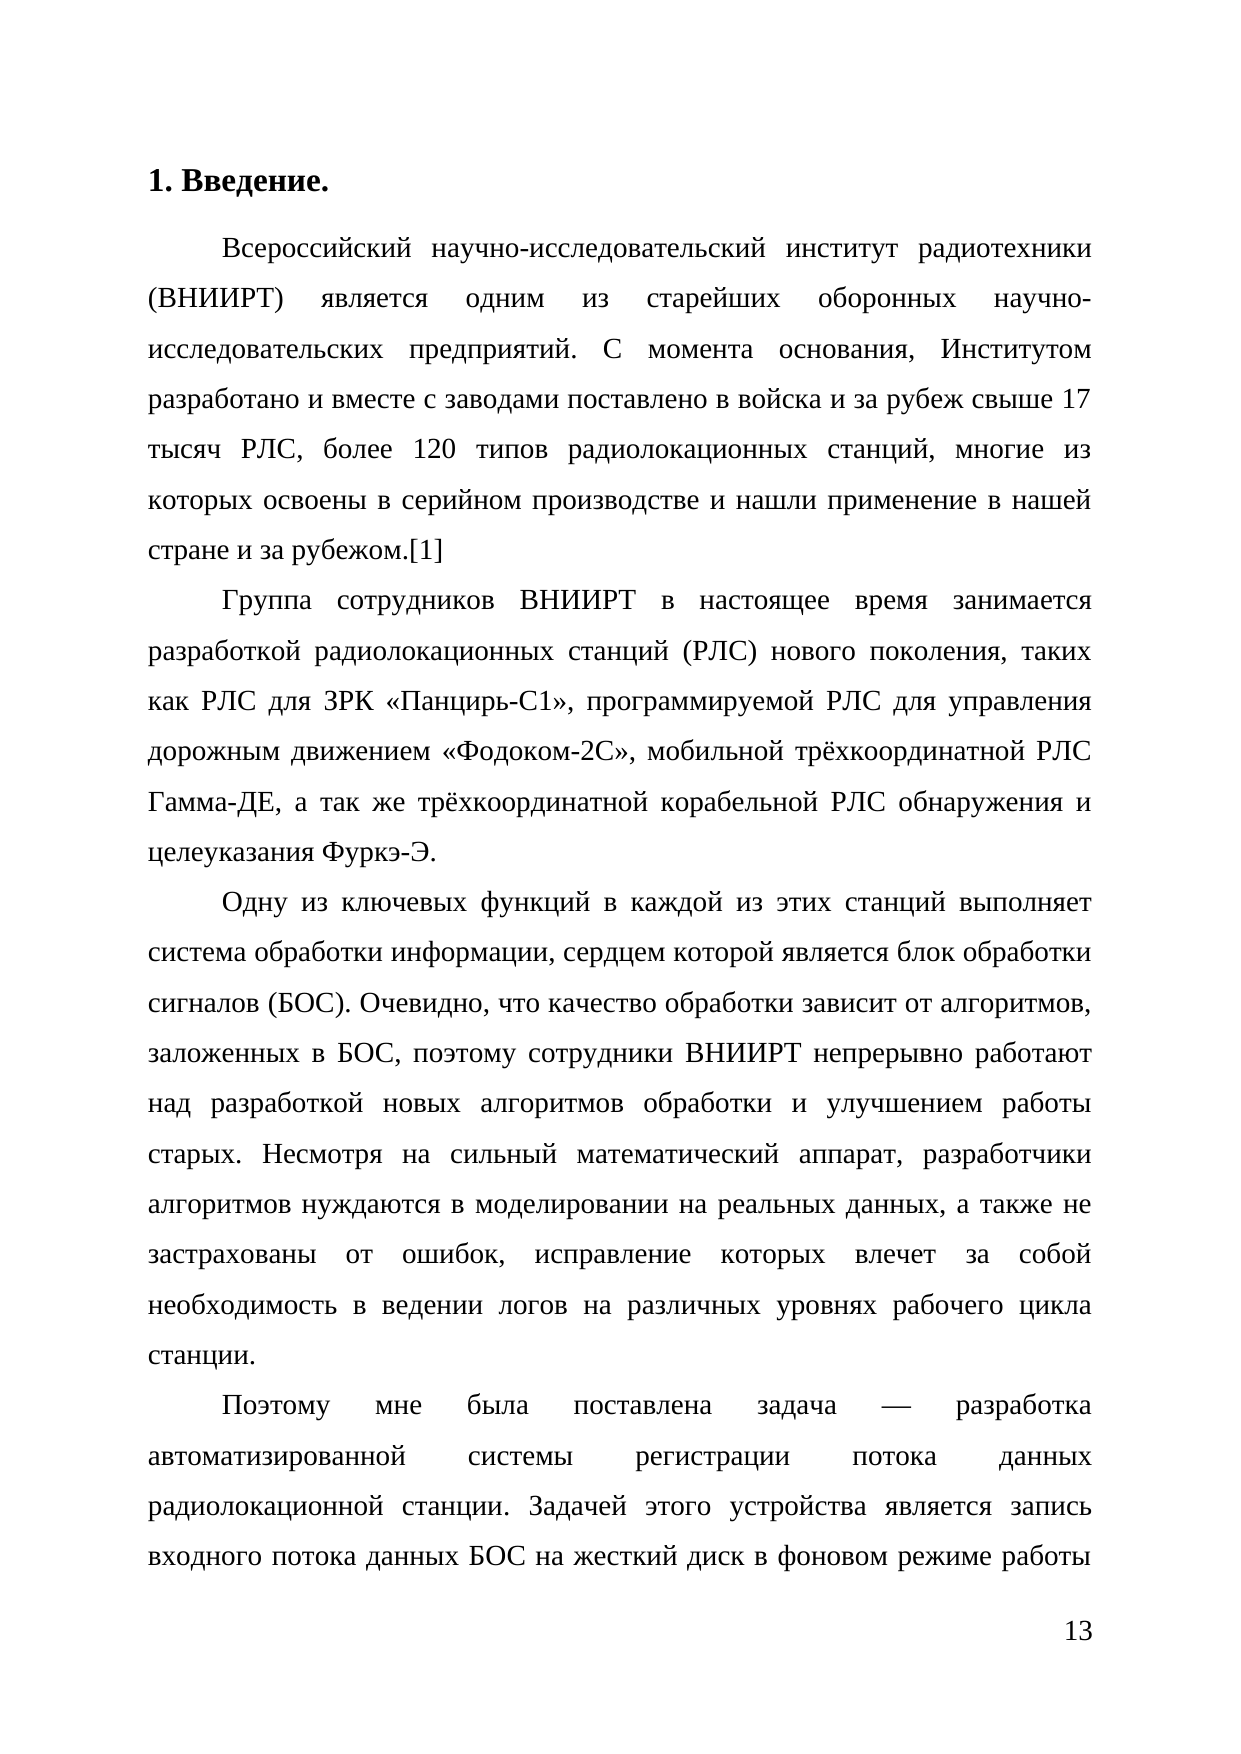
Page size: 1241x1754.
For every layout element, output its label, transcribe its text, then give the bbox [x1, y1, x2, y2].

text Группа сотрудников ВНИИРТ в настоящее время занимается разработкой радиолокационных станций (РЛС) нового поколения, таких как РЛС для ЗРК «Панцирь-С1», программируемой РЛС для управления дорожным движением «Фодоком-2С», мобильной трёхкоординатной РЛС Гамма-ДЕ, а так же трёхкоординатной корабельной РЛС обнаружения и целеуказания Фуркэ-Э. [148, 582, 1092, 867]
text Всероссийский научно-исследовательский институт радиотехники (ВНИИРТ) является одним из старейших оборонных научно-исследовательских предприятий. С момента основания, Институтом разработано и вместе с заводами поставлено в войска и за рубеж свыше 17 тысяч РЛС, более 120 типов радиолокационных станций, многие из которых освоены в серийном производстве и нашли применение в нашей стране и за рубежом.[1] [148, 230, 1092, 566]
subtitle 1. Введение. [148, 160, 1092, 198]
text Одну из ключевых функций в каждой из этих станций выполняет система обработки информации, сердцем которой является блок обработки сигналов (БОС). Очевидно, что качество обработки зависит от алгоритмов, заложенных в БОС, поэтому сотрудники ВНИИРТ непрерывно работают над разработкой новых алгоритмов обработки и улучшением работы старых. Несмотря на сильный математический аппарат, разработчики алгоритмов нуждаются в моделировании на реальных данных, а также не застрахованы от ошибок, исправление которых влечет за собой необходимость в ведении логов на различных уровнях рабочего цикла станции. [148, 884, 1092, 1371]
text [148, 1387, 1092, 1572]
